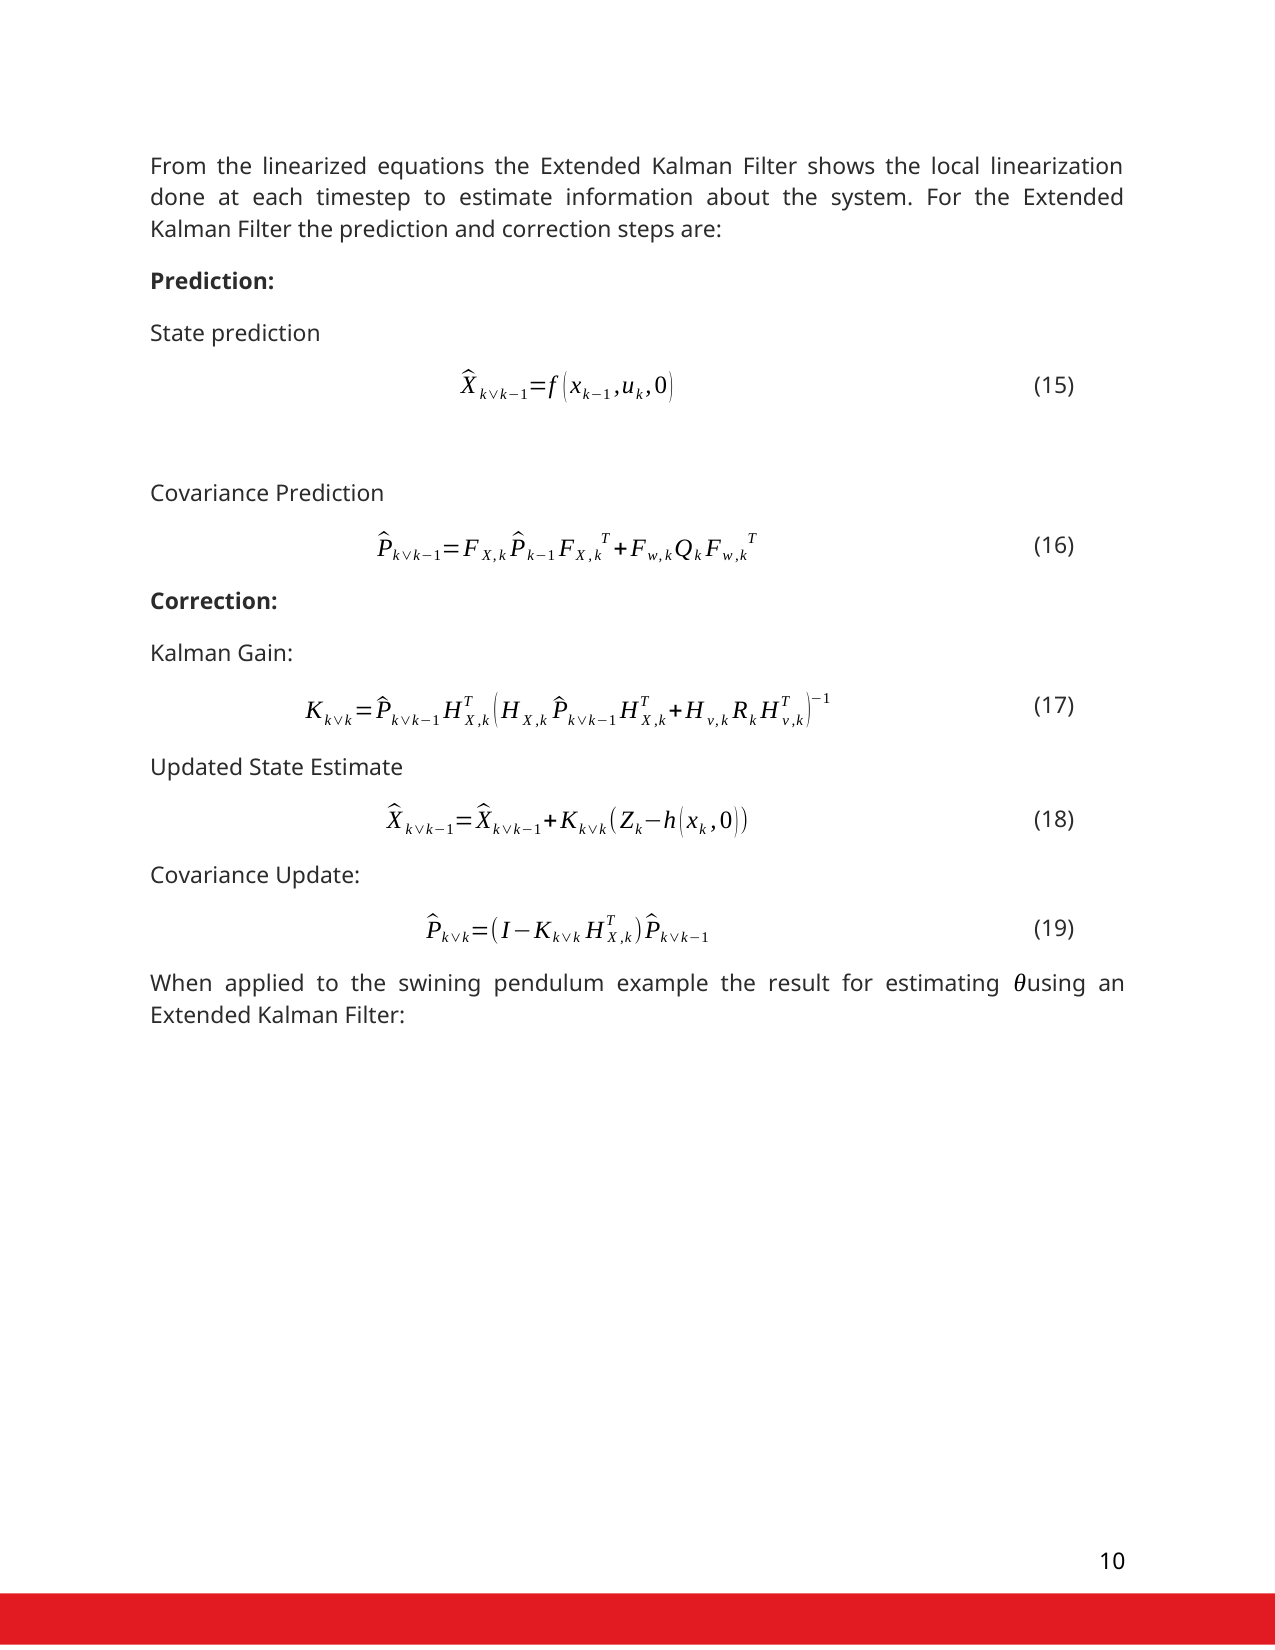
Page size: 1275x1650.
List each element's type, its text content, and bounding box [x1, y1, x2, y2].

text Kalman Gain: [150, 637, 1125, 668]
text Correction: [150, 585, 1125, 616]
text From the linearized equations the Extended Kalman Filter shows the local linearization done at each timestep to estimate information about the system. For the Extended Kalman Filter the prediction and correction steps are: [150, 150, 1125, 244]
table_header [150, 669, 984, 730]
table_header [150, 509, 984, 564]
table_header (19) [984, 891, 1124, 946]
table_header (16) [984, 509, 1124, 564]
text Covariance Prediction [150, 477, 1125, 508]
table_header [150, 891, 984, 946]
table_header [150, 348, 984, 404]
text Covariance Update: [150, 859, 1125, 891]
text When applied to the swining pendulum example the result for estimating using an Extended Kalman Filter: [150, 967, 1125, 1030]
table_header (17) [984, 669, 1124, 730]
text Prediction: [150, 264, 1125, 296]
table_header (18) [984, 782, 1124, 839]
text State prediction [150, 317, 1125, 348]
table_header [150, 782, 984, 839]
text Updated State Estimate [150, 751, 1125, 782]
table_header (15) [984, 348, 1124, 404]
